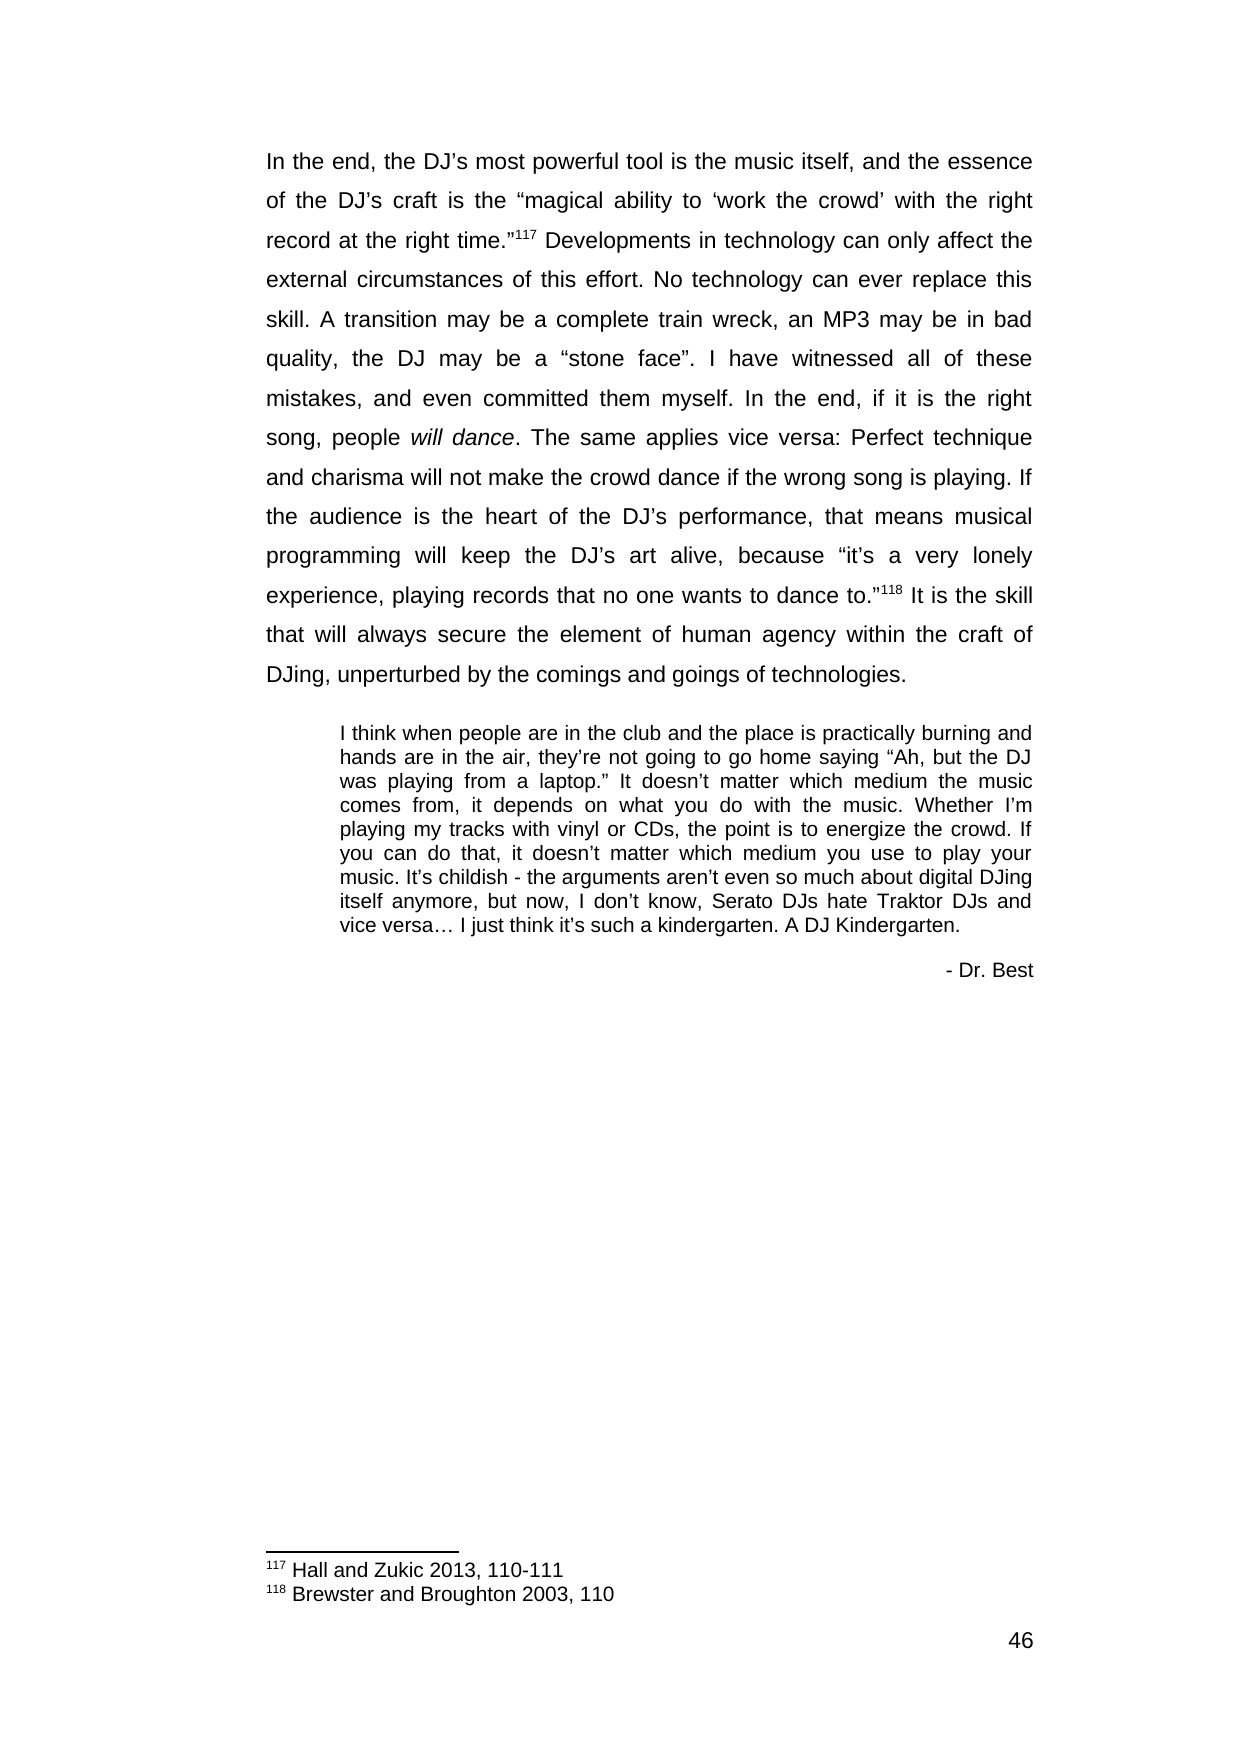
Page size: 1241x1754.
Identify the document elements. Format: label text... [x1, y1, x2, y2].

text I think when people are in the club and the place is practically burning and hands are in the air, they’re not going to go home saying “Ah, but the DJ was playing from a laptop.” It doesn’t matter which medium the music comes from, it depends on what you do with the music. Whether I’m playing my tracks with vinyl or CDs, the point is to energize the crowd. If you can do that, it doesn’t matter which medium you use to play your music. It’s childish - the arguments aren’t even so much about digital DJing itself anymore, but now, I don’t know, Serato DJs hate Traktor DJs and vice versa… I just think it’s such a kindergarten. A DJ Kindergarten. [339, 721, 1033, 937]
text - Dr. Best [339, 958, 1033, 982]
text In the end, the DJ’s most powerful tool is the music itself, and the essence of the DJ’s craft is the “magical ability to ‘work the crowd’ with the right record at the right time.” Developments in technology can only affect the external circumstances of this effort. No technology can ever replace this skill. A transition may be a complete train wreck, an MP3 may be in bad quality, the DJ may be a “stone face”. I have witnessed all of these mistakes, and even committed them myself. In the end, if it is the right song, people will dance. The same applies vice versa: Perfect technique and charisma will not make the crowd dance if the wrong song is playing. If the audience is the heart of the DJ’s performance, that means musical programming will keep the DJ’s art alive, because “it’s a very lonely experience, playing records that no one wants to dance to.” It is the skill that will always secure the element of human agency within the craft of DJing, unperturbed by the comings and goings of technologies. [266, 148, 1033, 687]
